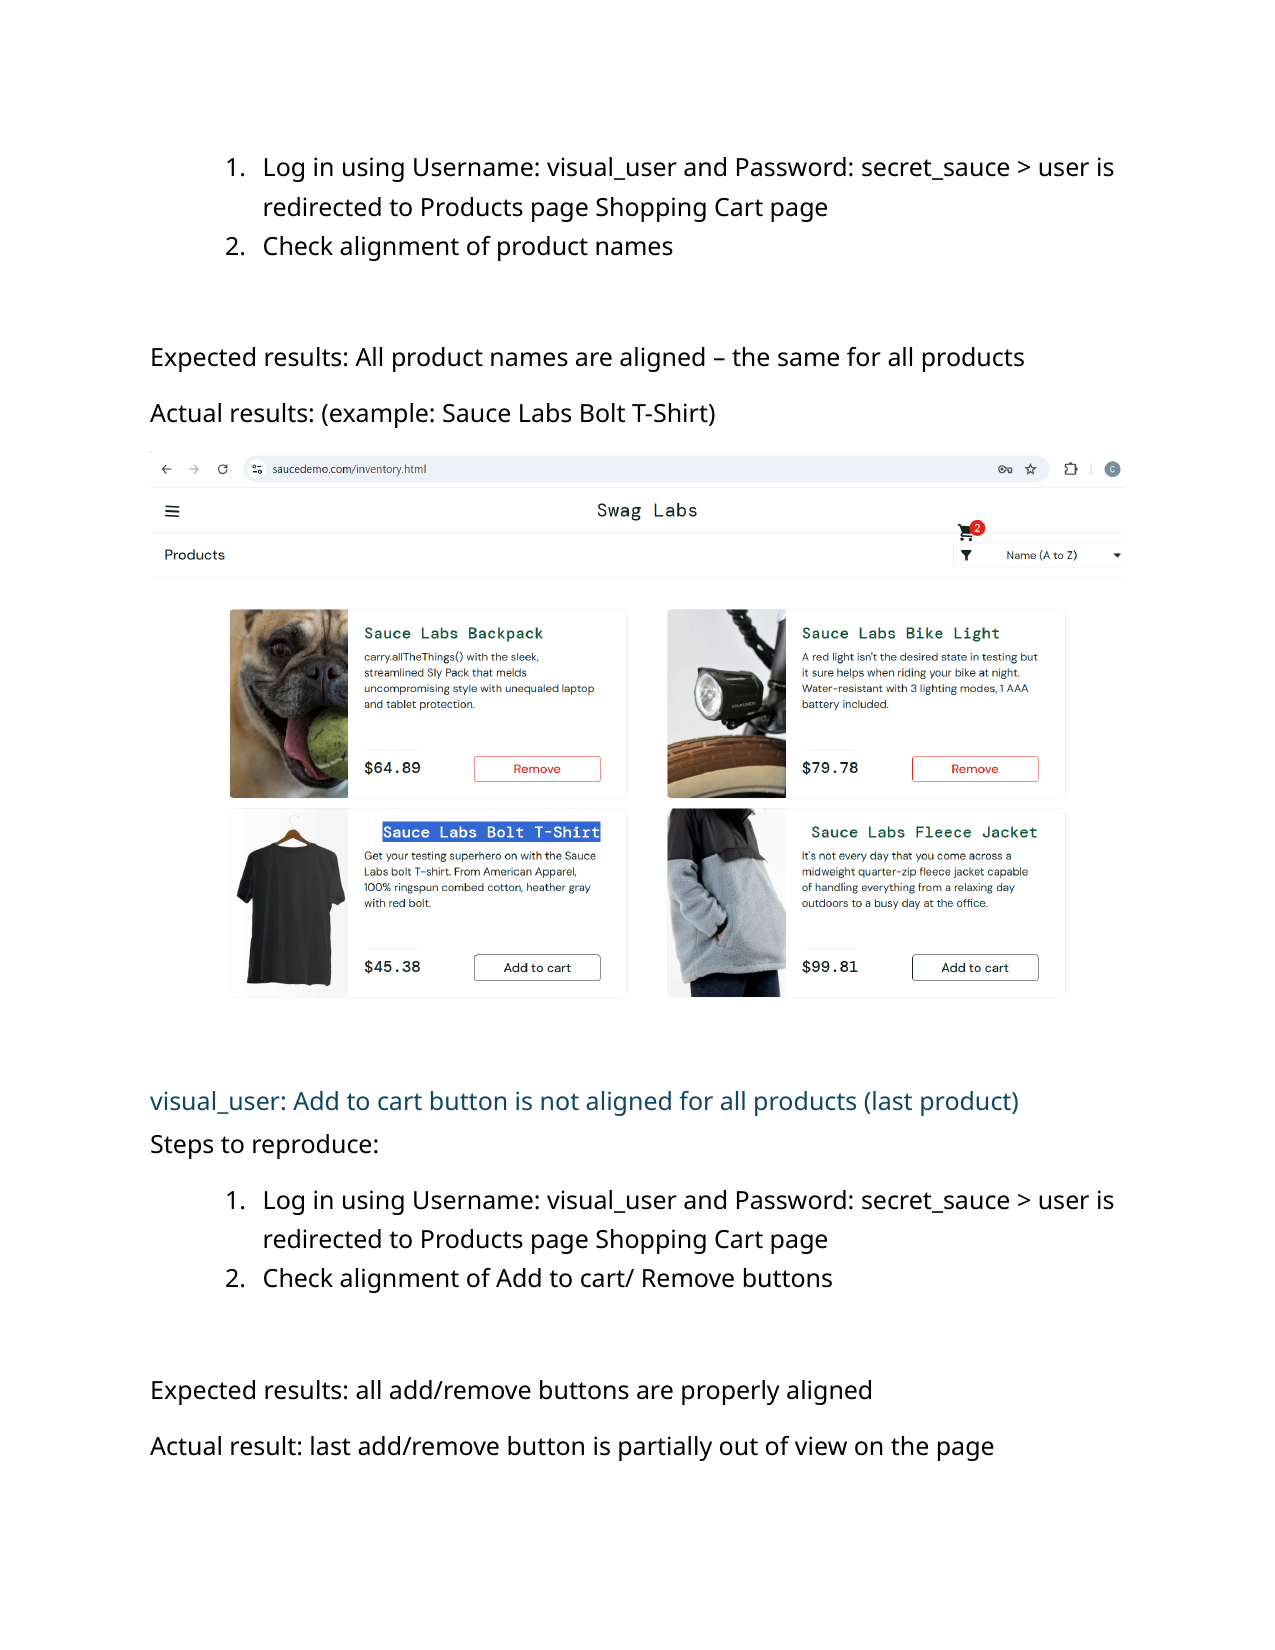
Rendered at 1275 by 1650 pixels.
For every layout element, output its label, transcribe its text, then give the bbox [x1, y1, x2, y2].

subtitle visual_user: Add to cart button is not aligned for all products (last product) [150, 1083, 1125, 1118]
text Steps to reproduce: [150, 1127, 1125, 1161]
text Actual result: last add/remove button is partially out of view on the page [150, 1428, 1125, 1463]
text Actual results: (example: Sauce Labs Bolt T-Shirt) [150, 396, 1125, 430]
text Expected results: all add/remove buttons are properly aligned [150, 1373, 1125, 1407]
picture [150, 451, 1125, 1006]
list Log in using Username: visual_user and Password: secret_sauce > user is redirected to Products page Shopping Cart page [225, 150, 1125, 223]
text Expected results: All product names are aligned – the same for all products [150, 340, 1125, 374]
list Log in using Username: visual_user and Password: secret_sauce > user is redirected to Products page Shopping Cart page [225, 1183, 1125, 1256]
list Check alignment of Add to cart/ Remove buttons [225, 1261, 1125, 1295]
list Check alignment of product names [225, 228, 1125, 262]
